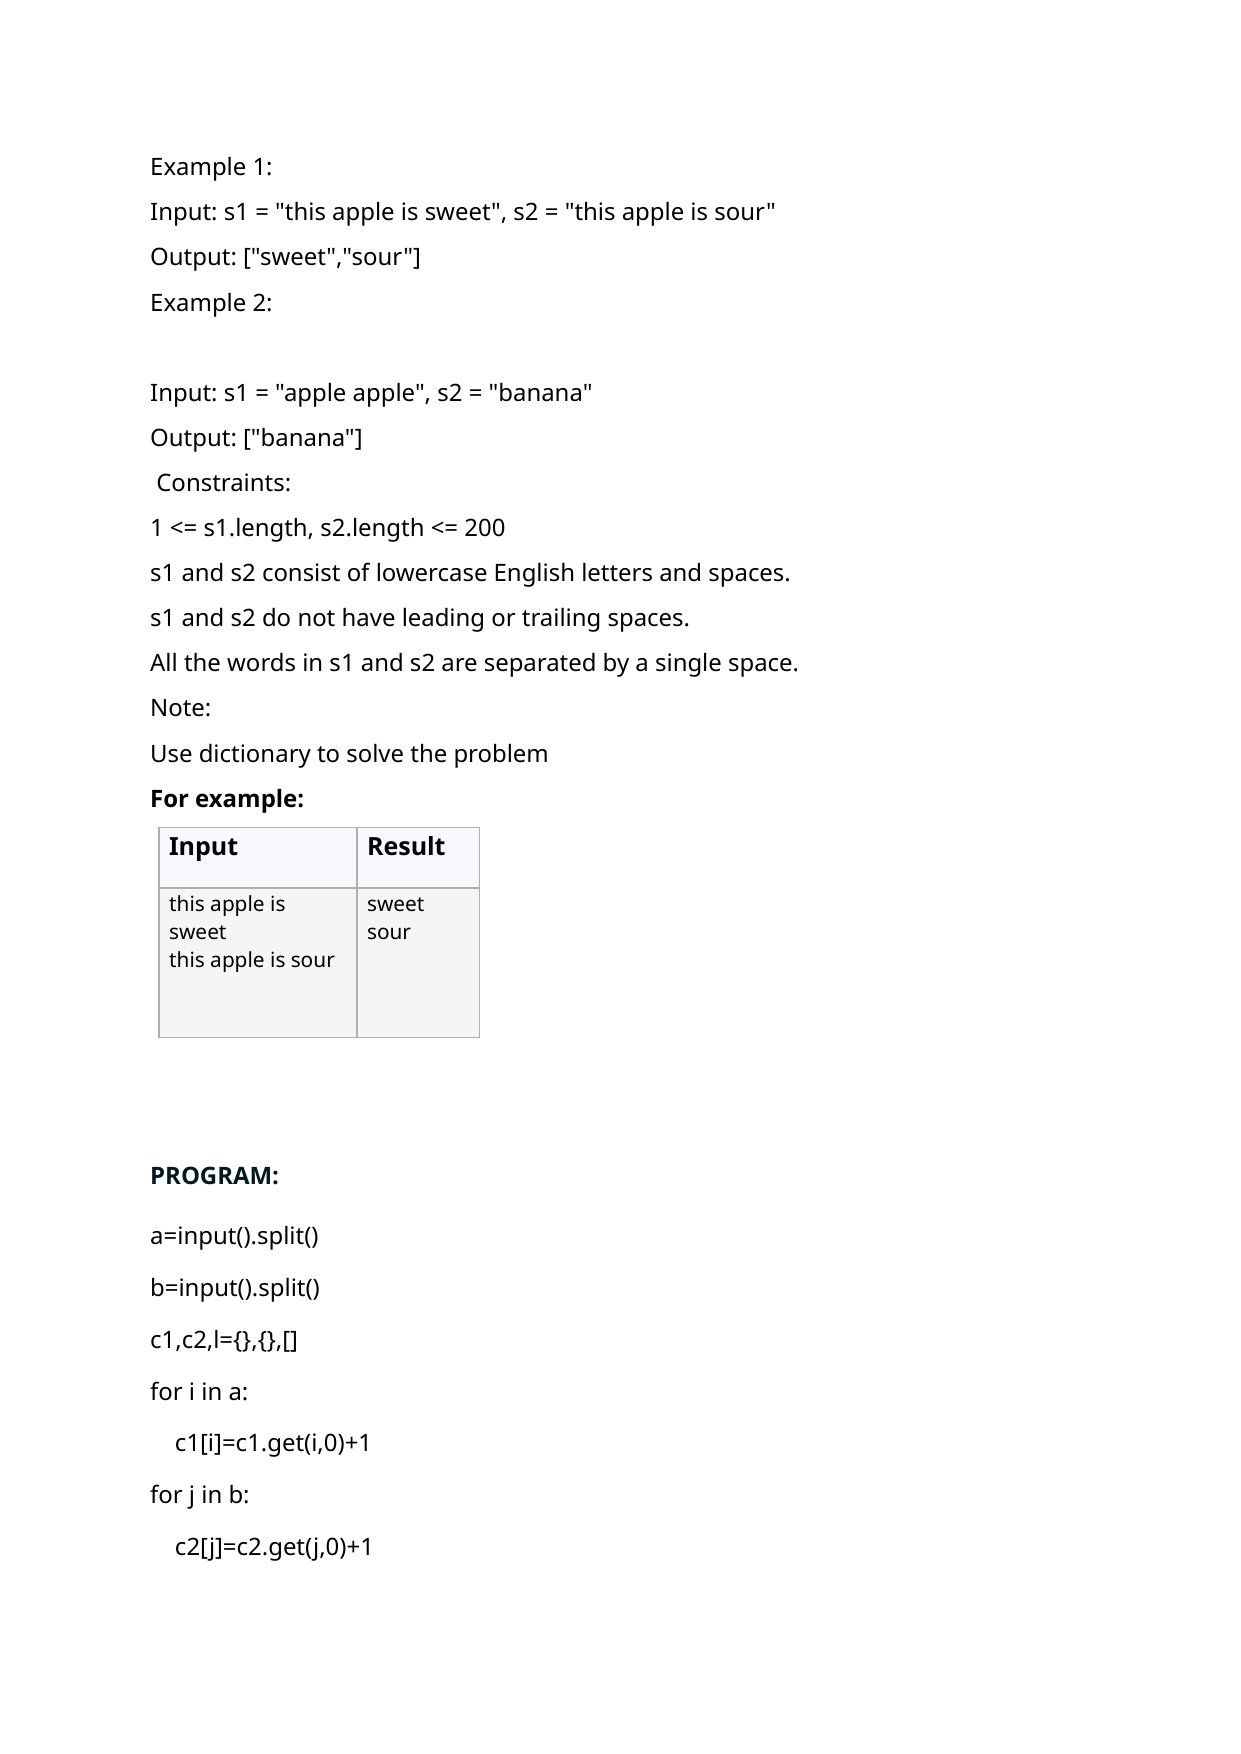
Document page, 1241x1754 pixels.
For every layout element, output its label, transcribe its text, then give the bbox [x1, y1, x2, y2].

text PROGRAM: [150, 1158, 1090, 1191]
text Output: ["banana"] [150, 421, 1090, 453]
text c1,c2,l={},{},[] [150, 1322, 1090, 1355]
text c1[i]=c1.get(i,0)+1 [150, 1426, 1090, 1459]
text b=input().split() [150, 1271, 1090, 1303]
text Input: s1 = "apple apple", s2 = "banana" [150, 376, 1090, 408]
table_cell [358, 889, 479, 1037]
text Constraints: [150, 466, 1090, 498]
text Example 2: [150, 285, 1090, 318]
text Example 1: [150, 150, 1090, 183]
text for i in a: [150, 1374, 1090, 1407]
text Output: ["sweet","sour"] [150, 240, 1090, 273]
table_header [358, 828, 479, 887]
text Note: [150, 691, 1090, 724]
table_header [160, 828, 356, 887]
text s1 and s2 consist of lowercase English letters and spaces. [150, 556, 1090, 588]
text Input: s1 = "this apple is sweet", s2 = "this apple is sour" [150, 195, 1090, 228]
text 1 <= s1.length, s2.length <= 200 [150, 511, 1090, 543]
text for j in b: [150, 1478, 1090, 1511]
text For example: [150, 781, 1090, 814]
text s1 and s2 do not have leading or trailing spaces. [150, 601, 1090, 634]
text a=input().split() [150, 1219, 1090, 1251]
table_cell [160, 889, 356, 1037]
text c2[j]=c2.get(j,0)+1 [150, 1530, 1090, 1563]
text All the words in s1 and s2 are separated by a single space. [150, 646, 1090, 679]
text Use dictionary to solve the problem [150, 736, 1090, 769]
